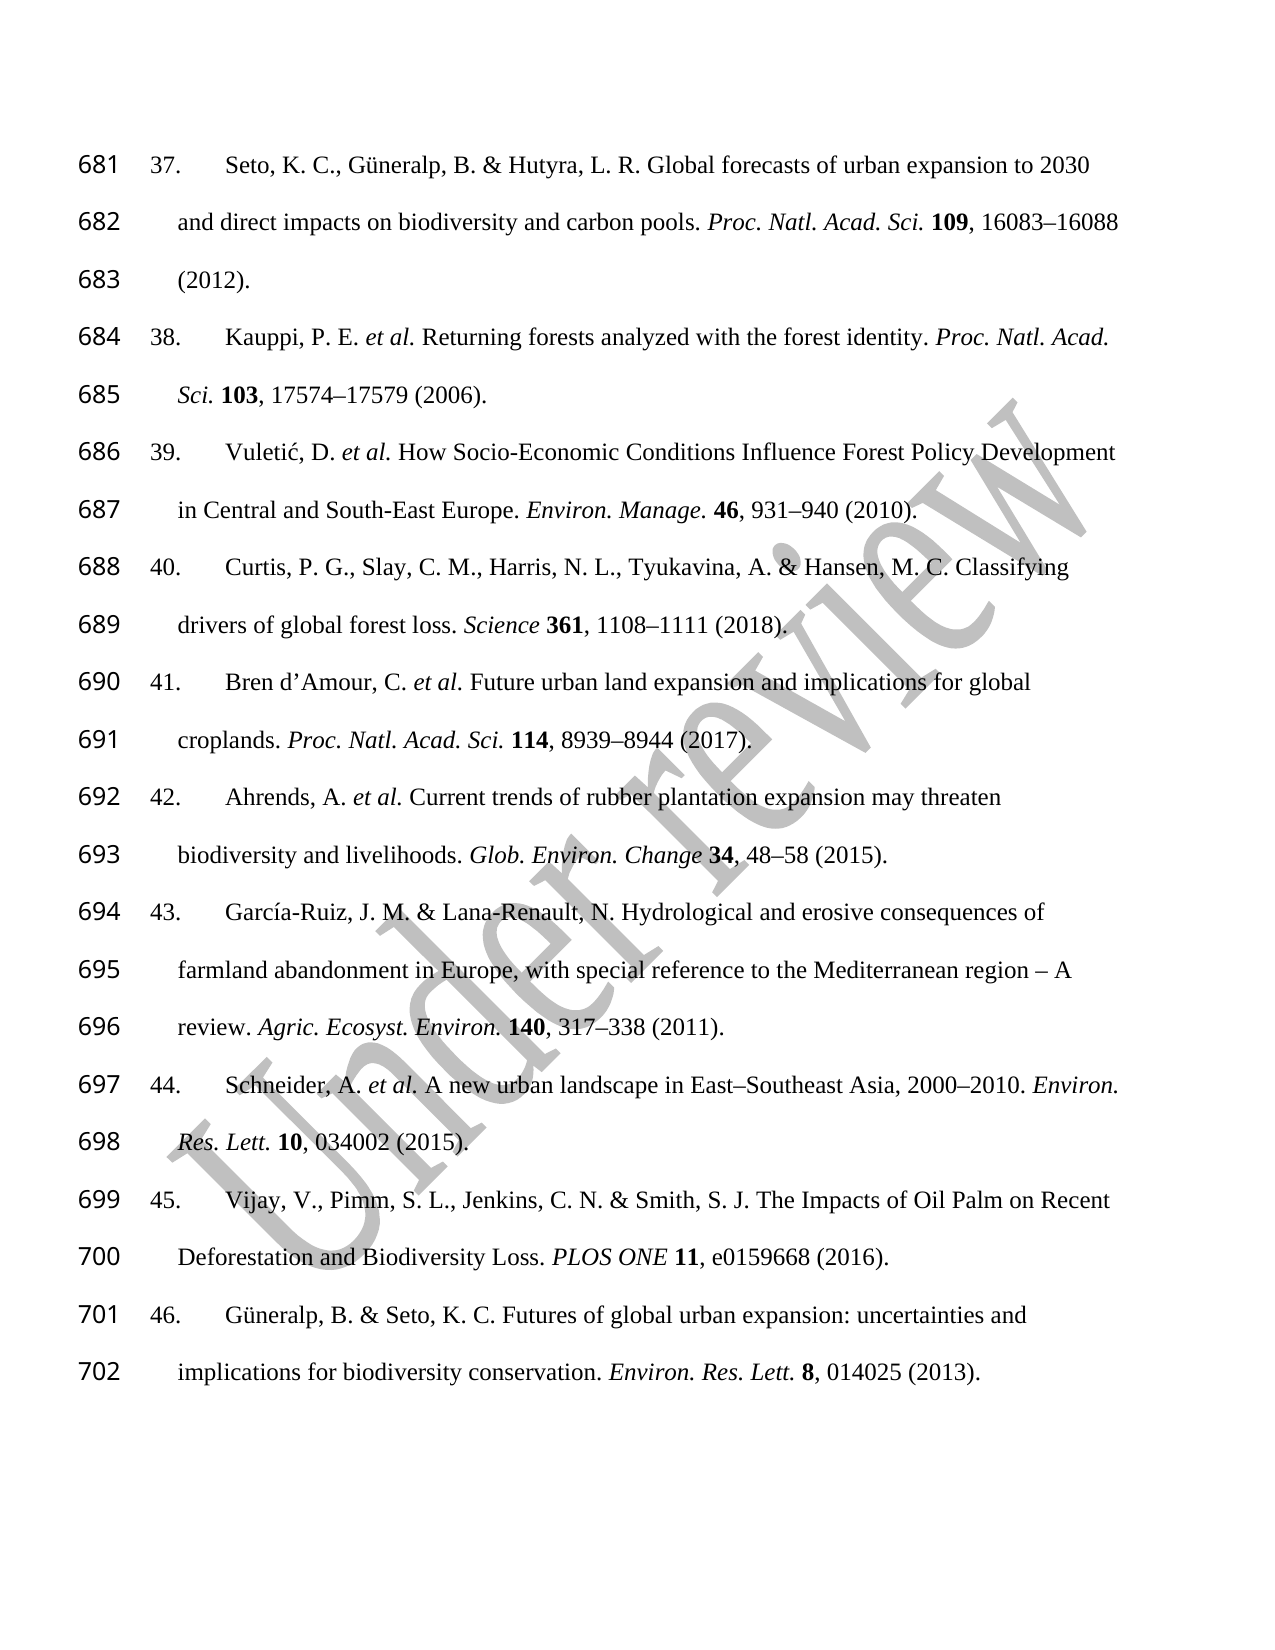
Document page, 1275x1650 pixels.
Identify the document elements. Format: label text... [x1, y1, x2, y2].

text 38. Kauppi, P. E. et al. Returning forests analyzed with the forest identity. Proc. Natl. Acad. Sci. 103, 17574–17579 (2006). [150, 322, 1125, 409]
text 41. Bren d’Amour, C. et al. Future urban land expansion and implications for global croplands. Proc. Natl. Acad. Sci. 114, 8939–8944 (2017). [150, 667, 1125, 754]
text 44. Schneider, A. et al. A new urban landscape in East–Southeast Asia, 2000–2010. Environ. Res. Lett. 10, 034002 (2015). [150, 1070, 1125, 1156]
text 45. Vijay, V., Pimm, S. L., Jenkins, C. N. & Smith, S. J. The Impacts of Oil Palm on Recent Deforestation and Biodiversity Loss. PLOS ONE 11, e0159668 (2016). [150, 1185, 1125, 1271]
text 46. Güneralp, B. & Seto, K. C. Futures of global urban expansion: uncertainties and implications for biodiversity conservation. Environ. Res. Lett. 8, 014025 (2013). [150, 1300, 1125, 1386]
text 43. García-Ruiz, J. M. & Lana-Renault, N. Hydrological and erosive consequences of farmland abandonment in Europe, with special reference to the Mediterranean region – A review. Agric. Ecosyst. Environ. 140, 317–338 (2011). [150, 897, 1125, 1041]
text 39. Vuletić, D. et al. How Socio-Economic Conditions Influence Forest Policy Development in Central and South-East Europe. Environ. Manage. 46, 931–940 (2010). [150, 437, 1125, 524]
text 37. Seto, K. C., Güneralp, B. & Hutyra, L. R. Global forecasts of urban expansion to 2030 and direct impacts on biodiversity and carbon pools. Proc. Natl. Acad. Sci. 109, 16083–16088 (2012). [150, 150, 1125, 294]
text 42. Ahrends, A. et al. Current trends of rubber plantation expansion may threaten biodiversity and livelihoods. Glob. Environ. Change 34, 48–58 (2015). [150, 782, 1125, 869]
text 40. Curtis, P. G., Slay, C. M., Harris, N. L., Tyukavina, A. & Hansen, M. C. Classifying drivers of global forest loss. Science 361, 1108–1111 (2018). [150, 552, 1125, 639]
